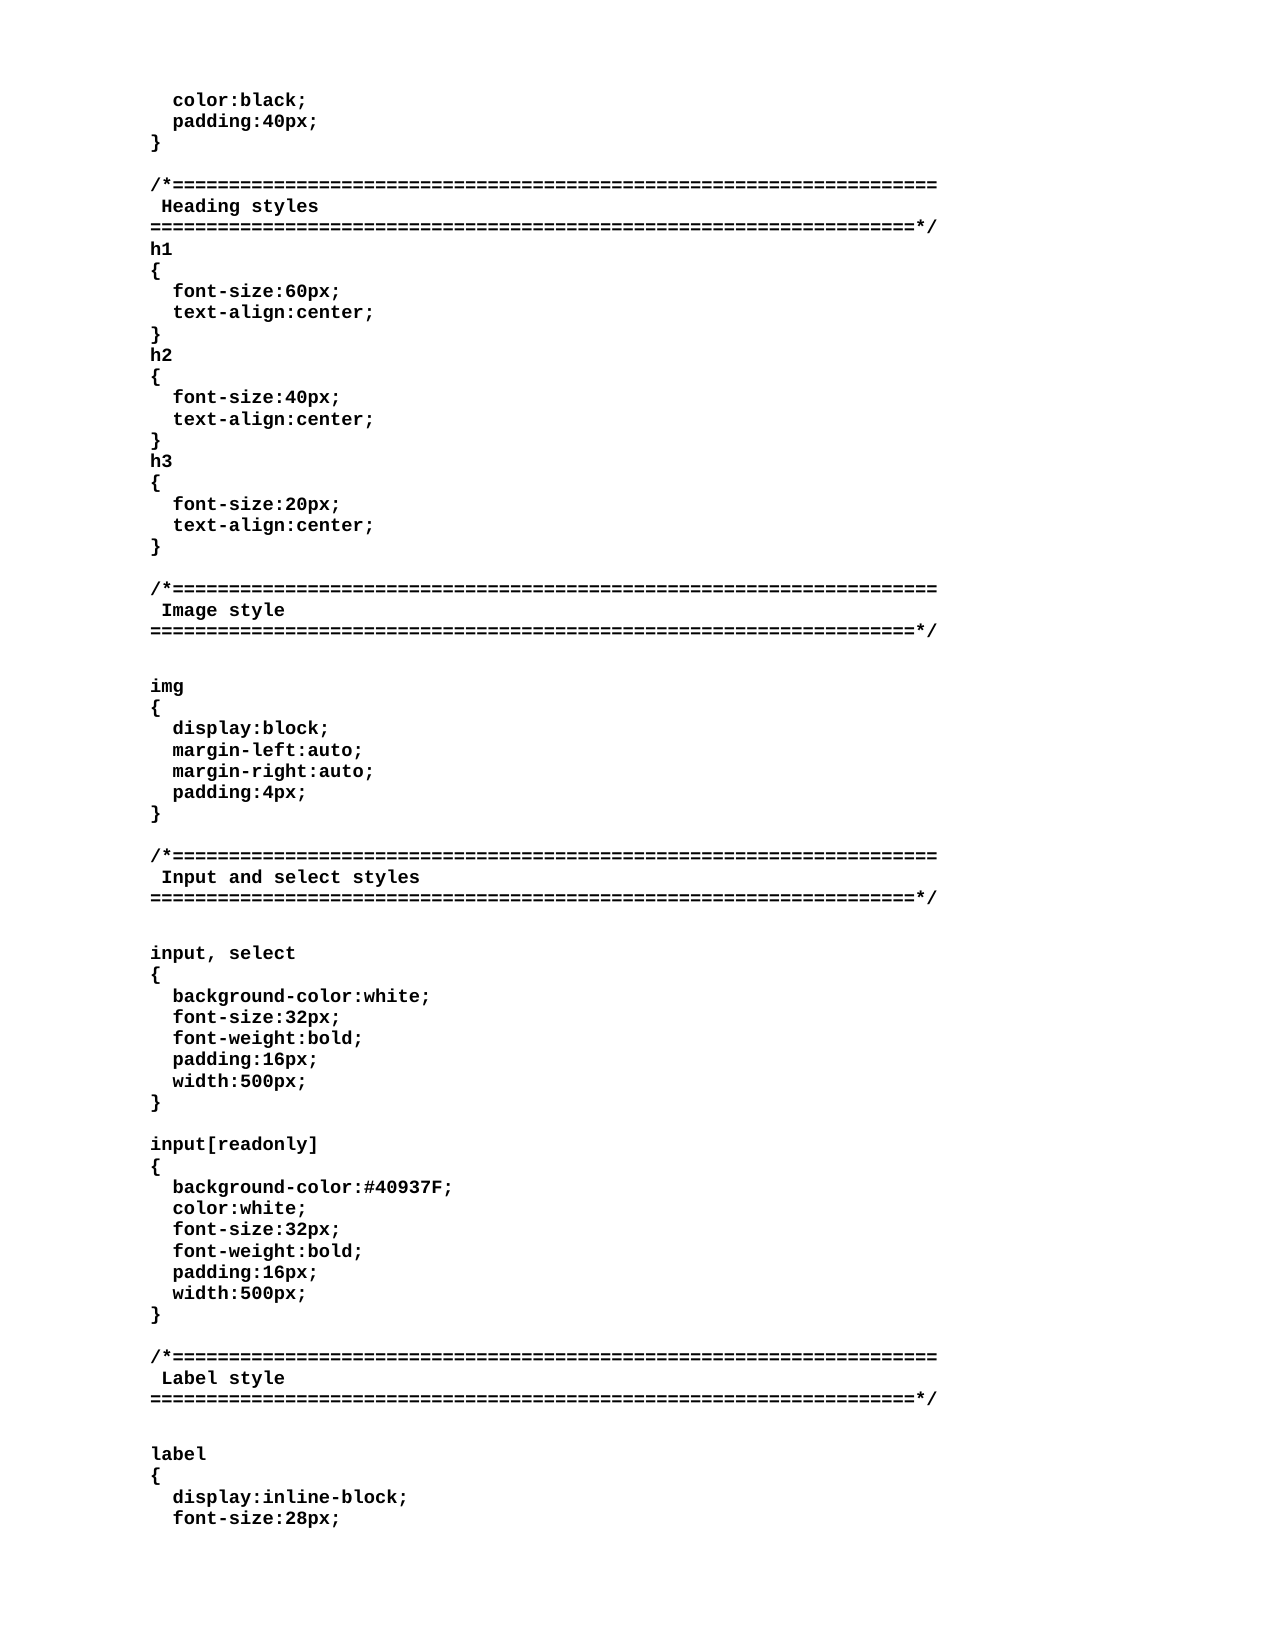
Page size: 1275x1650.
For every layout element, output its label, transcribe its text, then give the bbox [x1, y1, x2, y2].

text padding:16px; [150, 1263, 1125, 1284]
text label [150, 1445, 1125, 1466]
text Heading styles [150, 197, 1125, 218]
text ====================================================================*/ [150, 622, 1125, 643]
text } [150, 324, 1125, 346]
text color:white; [150, 1199, 1125, 1220]
text { [150, 965, 1125, 986]
text { [150, 473, 1125, 494]
text input[readonly] [150, 1135, 1125, 1156]
text display:block; [150, 719, 1125, 740]
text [150, 1390, 1125, 1411]
text Label style [150, 1369, 1125, 1390]
text font-size:60px; [150, 282, 1125, 303]
text } [150, 1305, 1125, 1326]
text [150, 218, 1125, 239]
text width:500px; [150, 1071, 1125, 1093]
text } [150, 804, 1125, 825]
text { [150, 1466, 1125, 1487]
text h2 [150, 346, 1125, 367]
text } [150, 1093, 1125, 1114]
text padding:4px; [150, 783, 1125, 804]
text font-size:28px; [150, 1509, 1125, 1530]
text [150, 1348, 1125, 1369]
text { [150, 261, 1125, 282]
text display:inline-block; [150, 1487, 1125, 1509]
text font-size:20px; [150, 494, 1125, 516]
text } [150, 431, 1125, 452]
text width:500px; [150, 1284, 1125, 1305]
text font-size:40px; [150, 388, 1125, 409]
text Image style [150, 601, 1125, 622]
text h1 [150, 239, 1125, 261]
text padding:16px; [150, 1050, 1125, 1071]
text font-size:32px; [150, 1008, 1125, 1029]
text text-align:center; [150, 303, 1125, 324]
text color:black; [150, 91, 1125, 112]
text } [150, 537, 1125, 558]
text margin-left:auto; [150, 740, 1125, 762]
text font-size:32px; [150, 1220, 1125, 1241]
text margin-right:auto; [150, 762, 1125, 783]
text input, select [150, 944, 1125, 965]
text font-weight:bold; [150, 1029, 1125, 1050]
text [150, 176, 1125, 197]
text /*==================================================================== [150, 847, 1125, 868]
text { [150, 698, 1125, 719]
text background-color:#40937F; [150, 1178, 1125, 1199]
text padding:40px; [150, 112, 1125, 133]
text h3 [150, 452, 1125, 473]
text font-weight:bold; [150, 1241, 1125, 1263]
text ====================================================================*/ [150, 889, 1125, 910]
text Input and select styles [150, 868, 1125, 889]
text background-color:white; [150, 986, 1125, 1008]
text text-align:center; [150, 516, 1125, 537]
text text-align:center; [150, 409, 1125, 431]
text /*==================================================================== [150, 579, 1125, 601]
text img [150, 677, 1125, 698]
text { [150, 367, 1125, 388]
text } [150, 133, 1125, 154]
text { [150, 1156, 1125, 1178]
